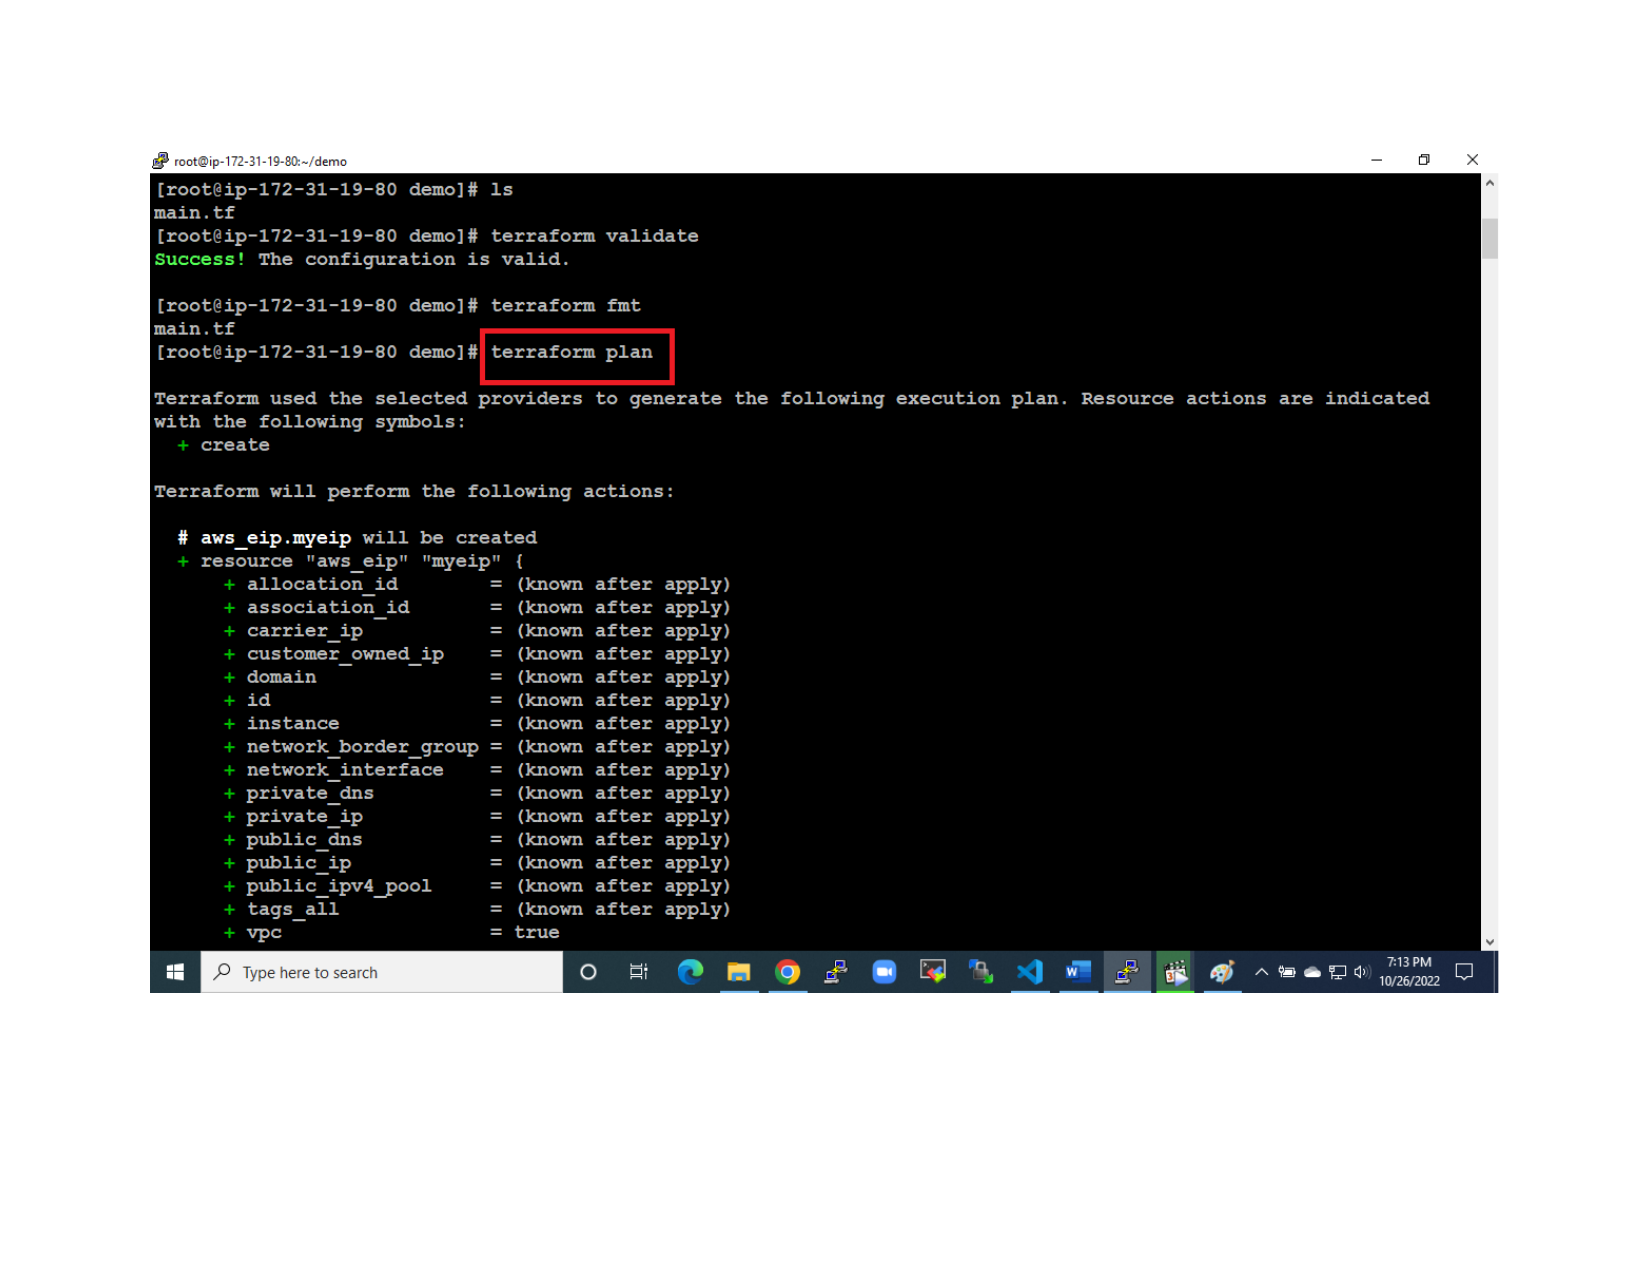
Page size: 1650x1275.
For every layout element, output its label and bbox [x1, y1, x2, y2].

picture [150, 150, 1499, 993]
